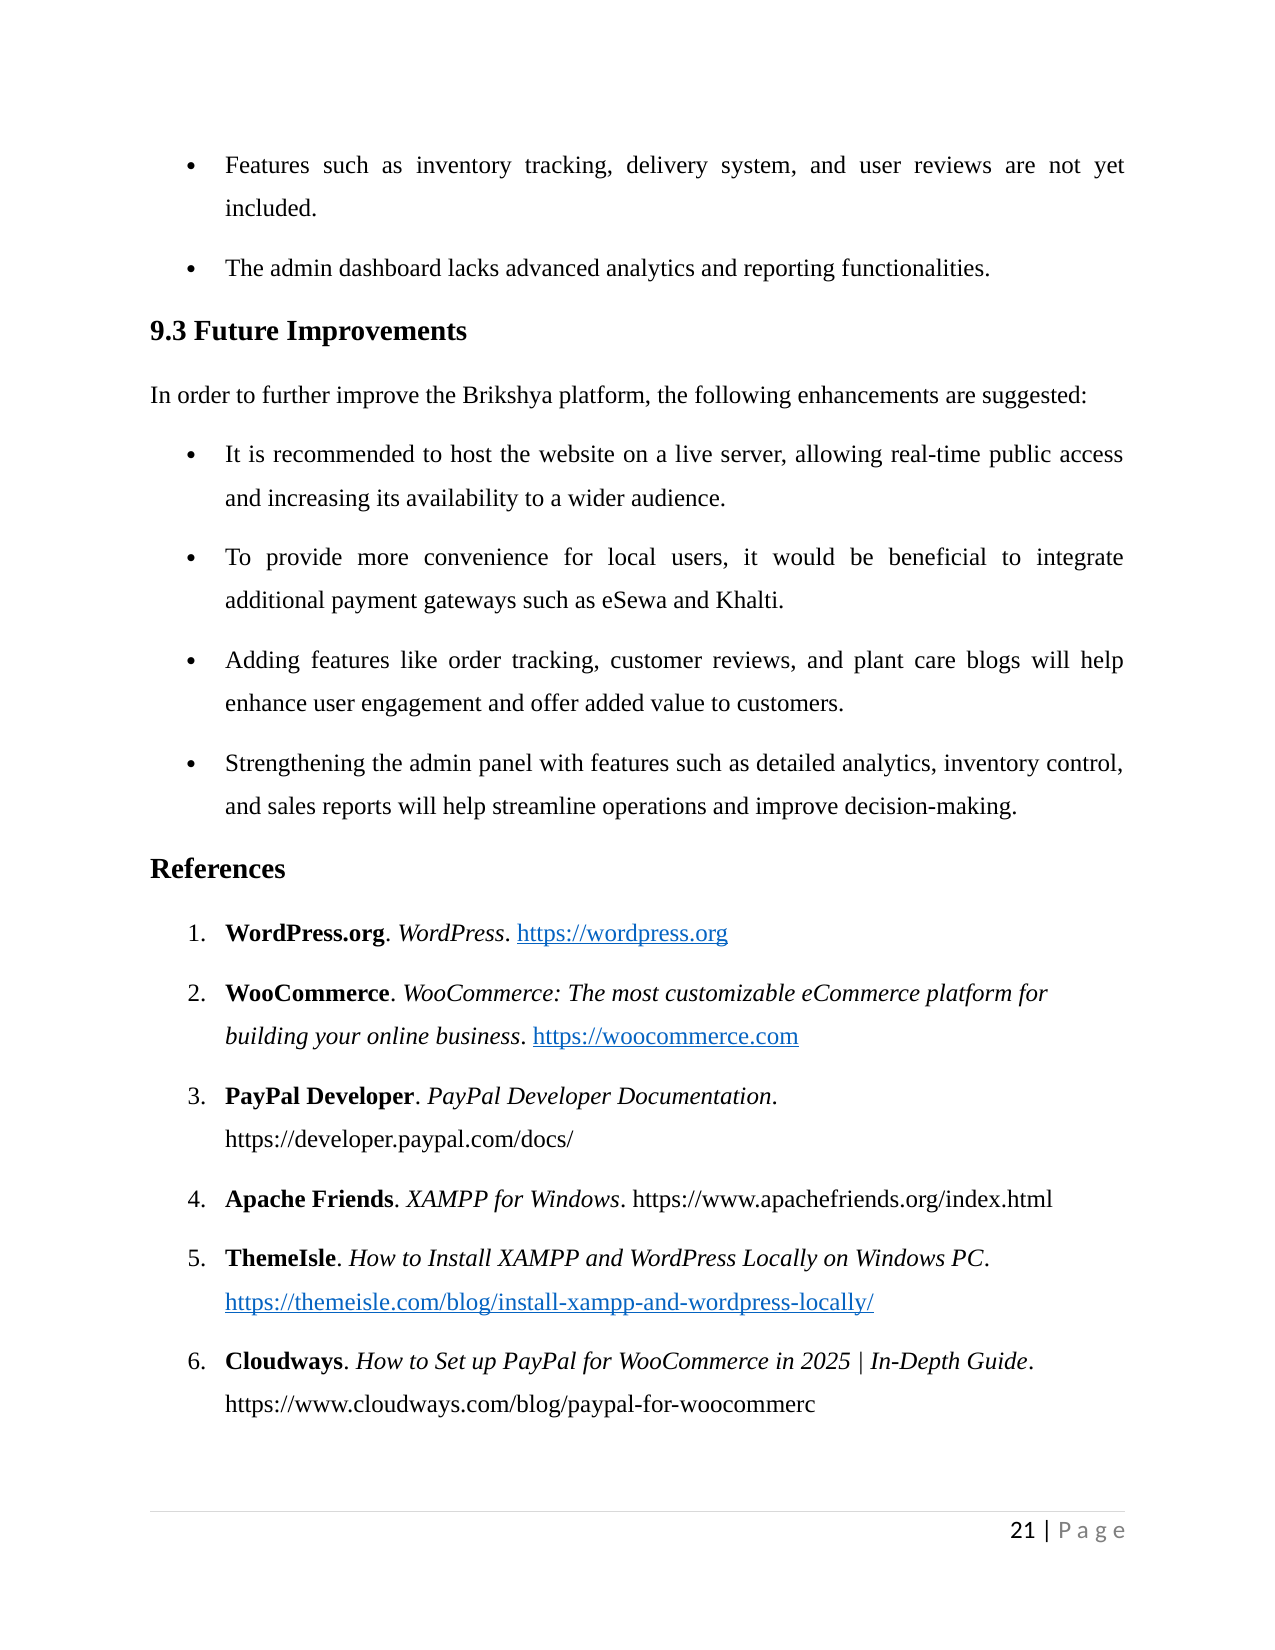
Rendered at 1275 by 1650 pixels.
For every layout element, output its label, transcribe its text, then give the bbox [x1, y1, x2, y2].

list The admin dashboard lacks advanced analytics and reporting functionalities. [187, 253, 1125, 282]
list ThemeIsle. How to Install XAMPP and WordPress Locally on Windows PC. https://themeisle.com/blog/install-xampp-and-wordpress-locally/ [187, 1243, 1125, 1315]
list To provide more convenience for local users, it would be beneficial to integrate additional payment gateways such as eSewa and Khalti. [187, 542, 1125, 614]
list PayPal Developer. PayPal Developer Documentation. https://developer.paypal.com/docs/ [187, 1081, 1125, 1153]
text 9.3 Future Improvements [150, 313, 1125, 346]
list It is recommended to host the website on a live server, allowing real-time public access and increasing its availability to a wider audience. [187, 439, 1125, 511]
text References [150, 851, 1125, 885]
list Features such as inventory tracking, delivery system, and user reviews are not yet included. [187, 150, 1125, 222]
list Apache Friends. XAMPP for Windows. https://www.apachefriends.org/index.html [187, 1184, 1125, 1212]
list WooCommerce. WooCommerce: The most customizable eCommerce platform for building your online business. https://woocommerce.com [187, 978, 1125, 1050]
list WordPress.org. WordPress. https://wordpress.org [187, 918, 1125, 947]
list Strengthening the admin panel with features such as detailed analytics, inventory control, and sales reports will help streamline operations and improve decision-making. [187, 748, 1125, 820]
list Cloudways. How to Set up PayPal for WooCommerce in 2025 | In-Depth Guide. https://www.cloudways.com/blog/paypal-for-woocommerc [187, 1346, 1125, 1418]
list Adding features like order tracking, customer reviews, and plant care blogs will help enhance user engagement and offer added value to customers. [187, 645, 1125, 717]
text In order to further improve the Brikshya platform, the following enhancements are suggested: [150, 380, 1125, 408]
